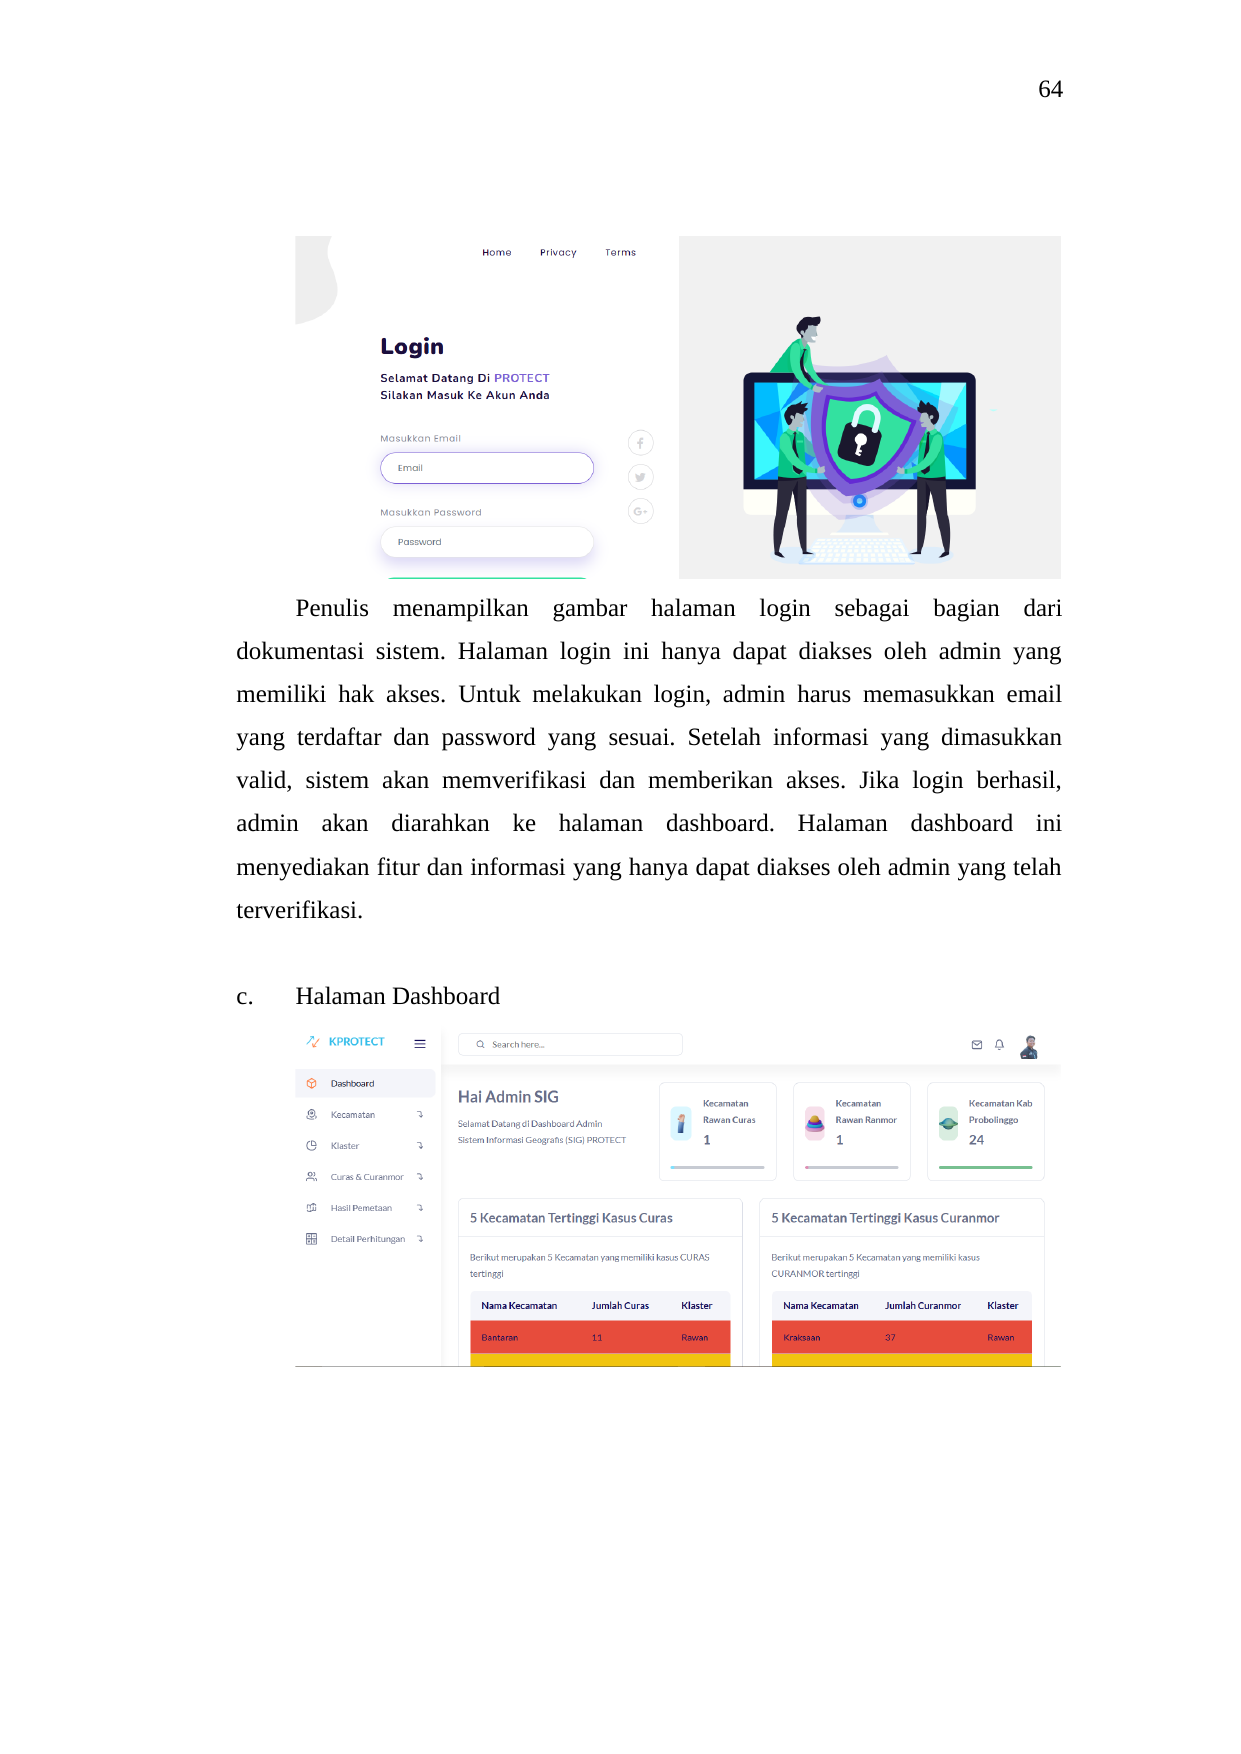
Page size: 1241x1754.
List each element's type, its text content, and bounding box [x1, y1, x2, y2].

picture [295, 236, 1061, 579]
list Halaman Dashboard [236, 981, 1063, 1010]
picture [295, 1024, 1061, 1367]
list Penulis menampilkan gambar halaman login sebagai bagian dari dokumentasi sistem. Halaman login ini hanya dapat diakses oleh admin yang memiliki hak akses. Untuk melakukan login, admin harus memasukkan email yang terdaftar dan password yang sesuai. Setelah informasi yang dimasukkan valid, sistem akan memverifikasi dan memberikan akses. Jika login berhasil, admin akan diarahkan ke halaman dashboard. Halaman dashboard ini menyediakan fitur dan informasi yang hanya dapat diakses oleh admin yang telah terverifikasi. [236, 593, 1063, 923]
